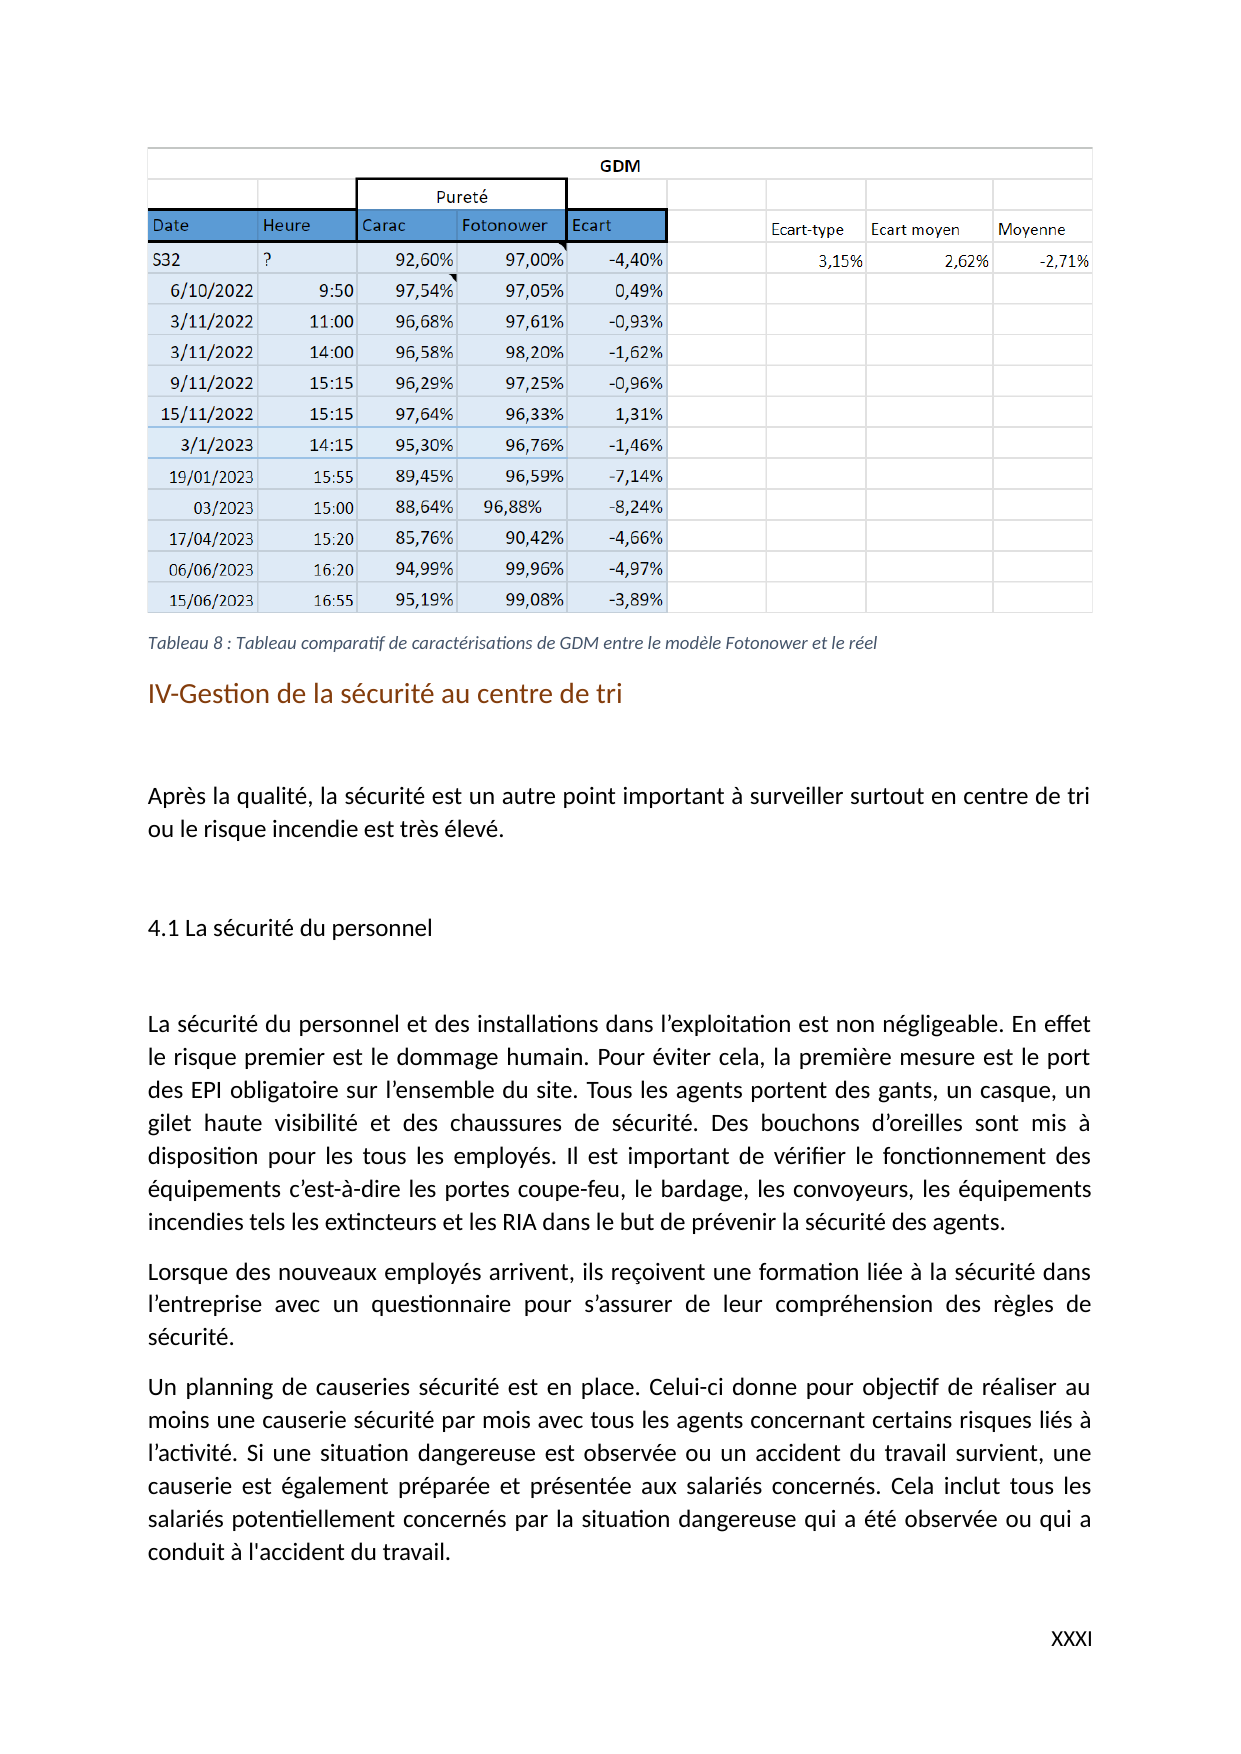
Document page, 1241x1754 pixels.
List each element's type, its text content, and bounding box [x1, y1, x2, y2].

text Un planning de causeries sécurité est en place. Celui-ci donne pour objectif de réaliser au moins une causerie sécurité par mois avec tous les agents concernant certains risques liés à l’activité. Si une situation dangereuse est observée ou un accident du travail survient, une causerie est également préparée et présentée aux salariés concernés. Cela inclut tous les salariés potentiellement concernés par la situation dangereuse qui a été observée ou qui a conduit à l'accident du travail. [148, 1371, 1093, 1566]
text IV-Gestion de la sécurité au centre de tri [148, 675, 1093, 711]
picture [147, 147, 1093, 613]
text Après la qualité, la sécurité est un autre point important à surveiller surtout en centre de tri ou le risque incendie est très élevé. [148, 780, 1093, 843]
text La sécurité du personnel et des installations dans l’exploitation est non négligeable. En effet le risque premier est le dommage humain. Pour éviter cela, la première mesure est le port des EPI obligatoire sur l’ensemble du site. Tous les agents portent des gants, un casque, un gilet haute visibilité et des chaussures de sécurité. Des bouchons d’oreilles sont mis à disposition pour les tous les employés. Il est important de vérifier le fonctionnement des équipements c’est-à-dire les portes coupe-feu, le bardage, les convoyeurs, les équipements incendies tels les extincteurs et les RIA dans le but de prévenir la sécurité des agents. [148, 1009, 1093, 1237]
text 4.1 La sécurité du personnel [148, 912, 1093, 942]
text Lorsque des nouveaux employés arrivent, ils reçoivent une formation liée à la sécurité dans l’entreprise avec un questionnaire pour s’assurer de leur compréhension des règles de sécurité. [148, 1256, 1093, 1352]
text Tableau 8 : Tableau comparatif de caractérisations de GDM entre le modèle Fotonower et le réel [148, 631, 1093, 654]
